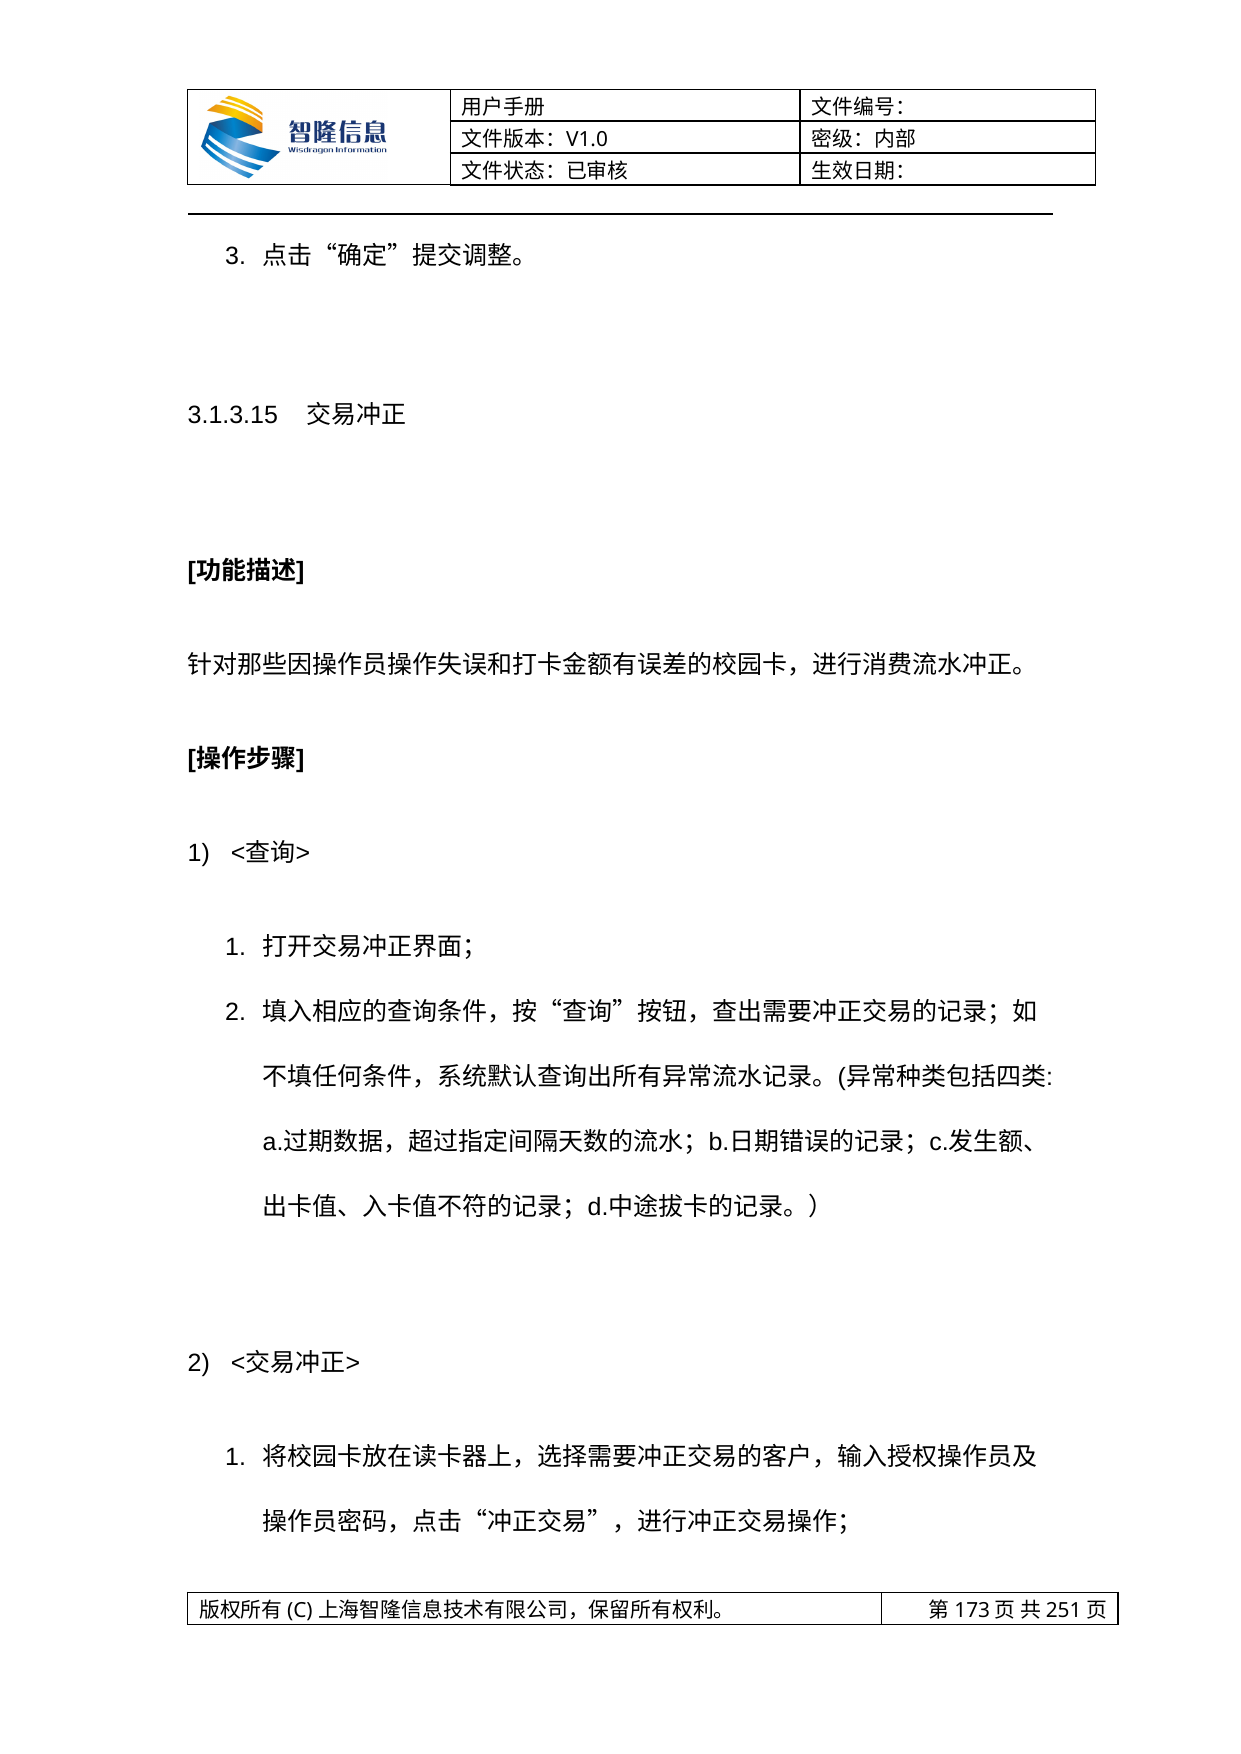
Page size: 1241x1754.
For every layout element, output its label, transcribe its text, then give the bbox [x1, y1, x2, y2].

text 2) <交易冲正> [187, 1328, 1053, 1393]
text 针对那些因操作员操作失误和打卡金额有误差的校园卡，进行消费流水冲正。 [187, 630, 1053, 695]
list 填入相应的查询条件，按“查询”按钮，查出需要冲正交易的记录；如不填任何条件，系统默认查询出所有异常流水记录。(异常种类包括四类:a.过期数据，超过指定间隔天数的流水；b.日期错误的记录；c.发生额、出卡值、入卡值不符的记录；d.中途拔卡的记录。） [225, 977, 1053, 1237]
list 打开交易冲正界面； [225, 912, 1053, 977]
text 1) <查询> [187, 818, 1053, 883]
text [功能描述] [187, 536, 1053, 601]
picture [198, 91, 388, 183]
list 点击“确定”提交调整。 [225, 221, 1053, 351]
text [操作步骤] [187, 724, 1053, 789]
list 将校园卡放在读卡器上，选择需要冲正交易的客户，输入授权操作员及操作员密码，点击“冲正交易”，进行冲正交易操作； [225, 1422, 1053, 1552]
text 3.1.3.15 交易冲正 [187, 380, 1053, 445]
